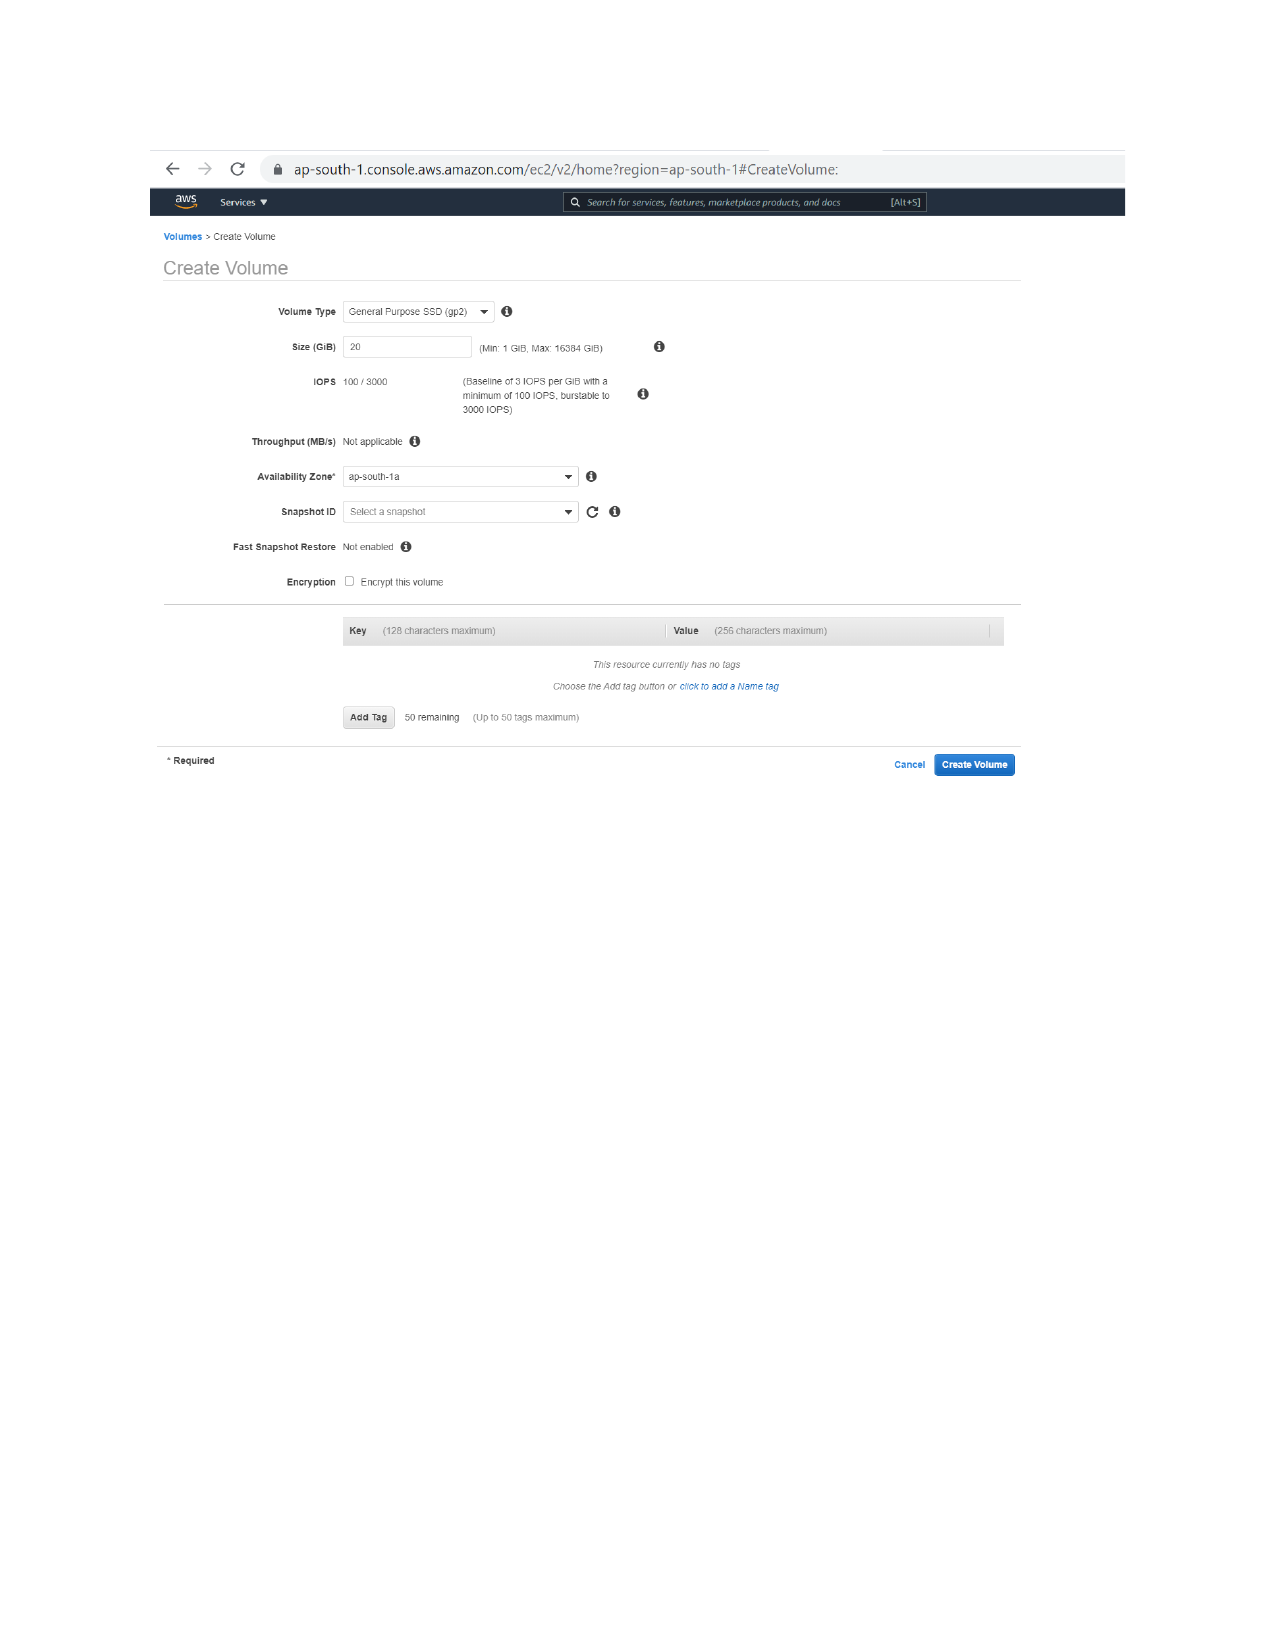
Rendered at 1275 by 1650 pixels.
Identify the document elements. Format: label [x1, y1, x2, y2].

picture [150, 150, 1125, 777]
